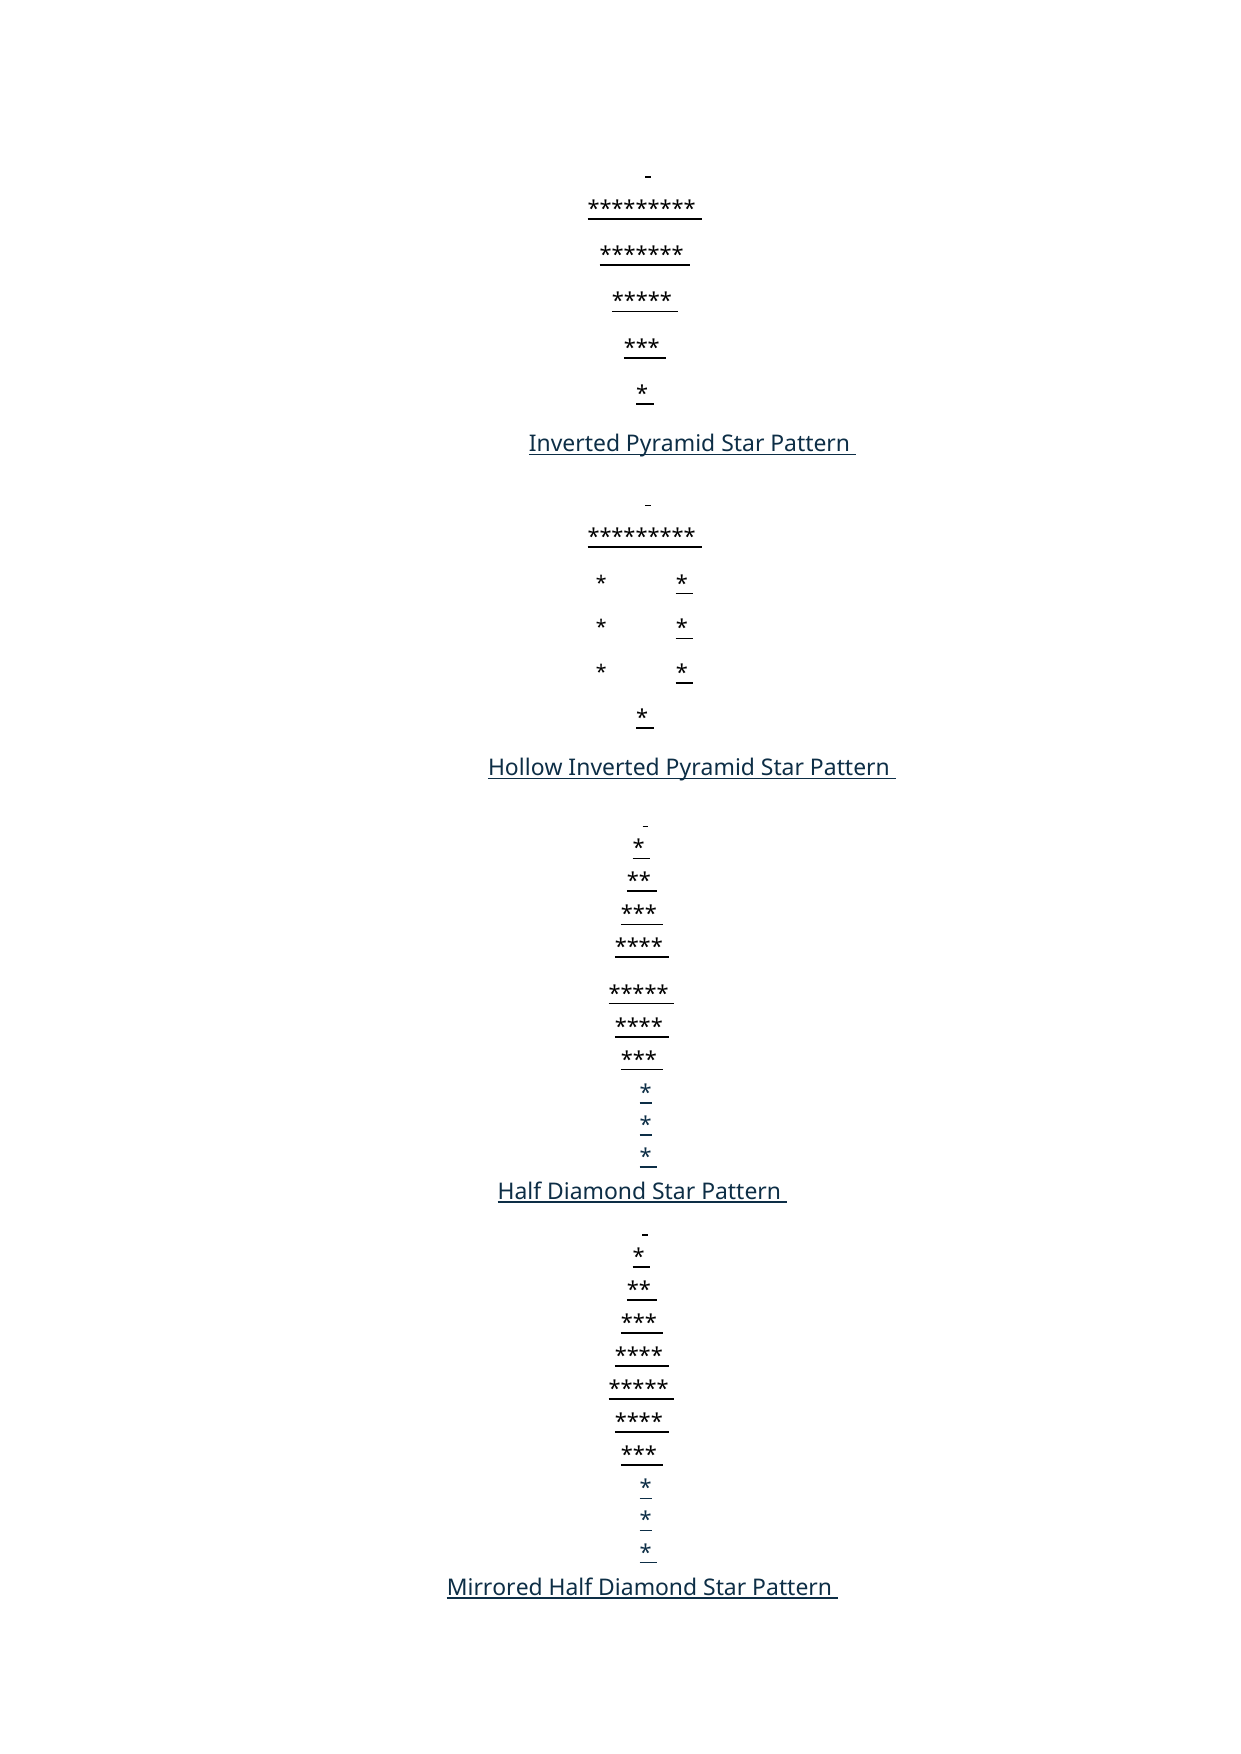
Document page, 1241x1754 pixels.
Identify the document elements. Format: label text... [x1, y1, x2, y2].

text **** [193, 1011, 1084, 1040]
text ** * [639, 1103, 652, 1134]
text ** * [639, 1499, 652, 1530]
text Half Diamond Star Pattern [226, 1175, 1053, 1206]
text * [193, 378, 1090, 408]
text ** * [639, 1531, 652, 1562]
text *** [193, 332, 1090, 361]
list * [192, 612, 1090, 642]
text ***** [193, 978, 1083, 1007]
text Inverted Pyramid Star Pattern [529, 427, 1090, 459]
text *** [193, 1439, 1084, 1469]
text **** [193, 1340, 1084, 1370]
text ********* [193, 193, 1089, 223]
text ** [193, 865, 1084, 895]
text ********* [193, 521, 1089, 551]
text * [193, 1241, 1084, 1271]
text Hollow Inverted Pyramid Star Pattern [488, 751, 1090, 782]
text * [193, 832, 1084, 862]
text ** * [639, 1135, 652, 1166]
text ** * [639, 1077, 652, 1102]
text ** * [639, 1472, 652, 1498]
text **** [193, 1406, 1084, 1436]
text * [193, 702, 1090, 732]
text ***** [193, 1373, 1083, 1403]
list * [192, 657, 1090, 687]
text Mirrored Half Diamond Star Pattern [226, 1571, 1053, 1602]
text *** [193, 1044, 1084, 1073]
text ******* [193, 239, 1089, 269]
text *** [193, 898, 1084, 928]
text ** [193, 1274, 1084, 1304]
list * [192, 567, 1090, 597]
text *** [193, 1307, 1084, 1337]
text **** [193, 931, 1084, 961]
text ***** [193, 285, 1090, 315]
